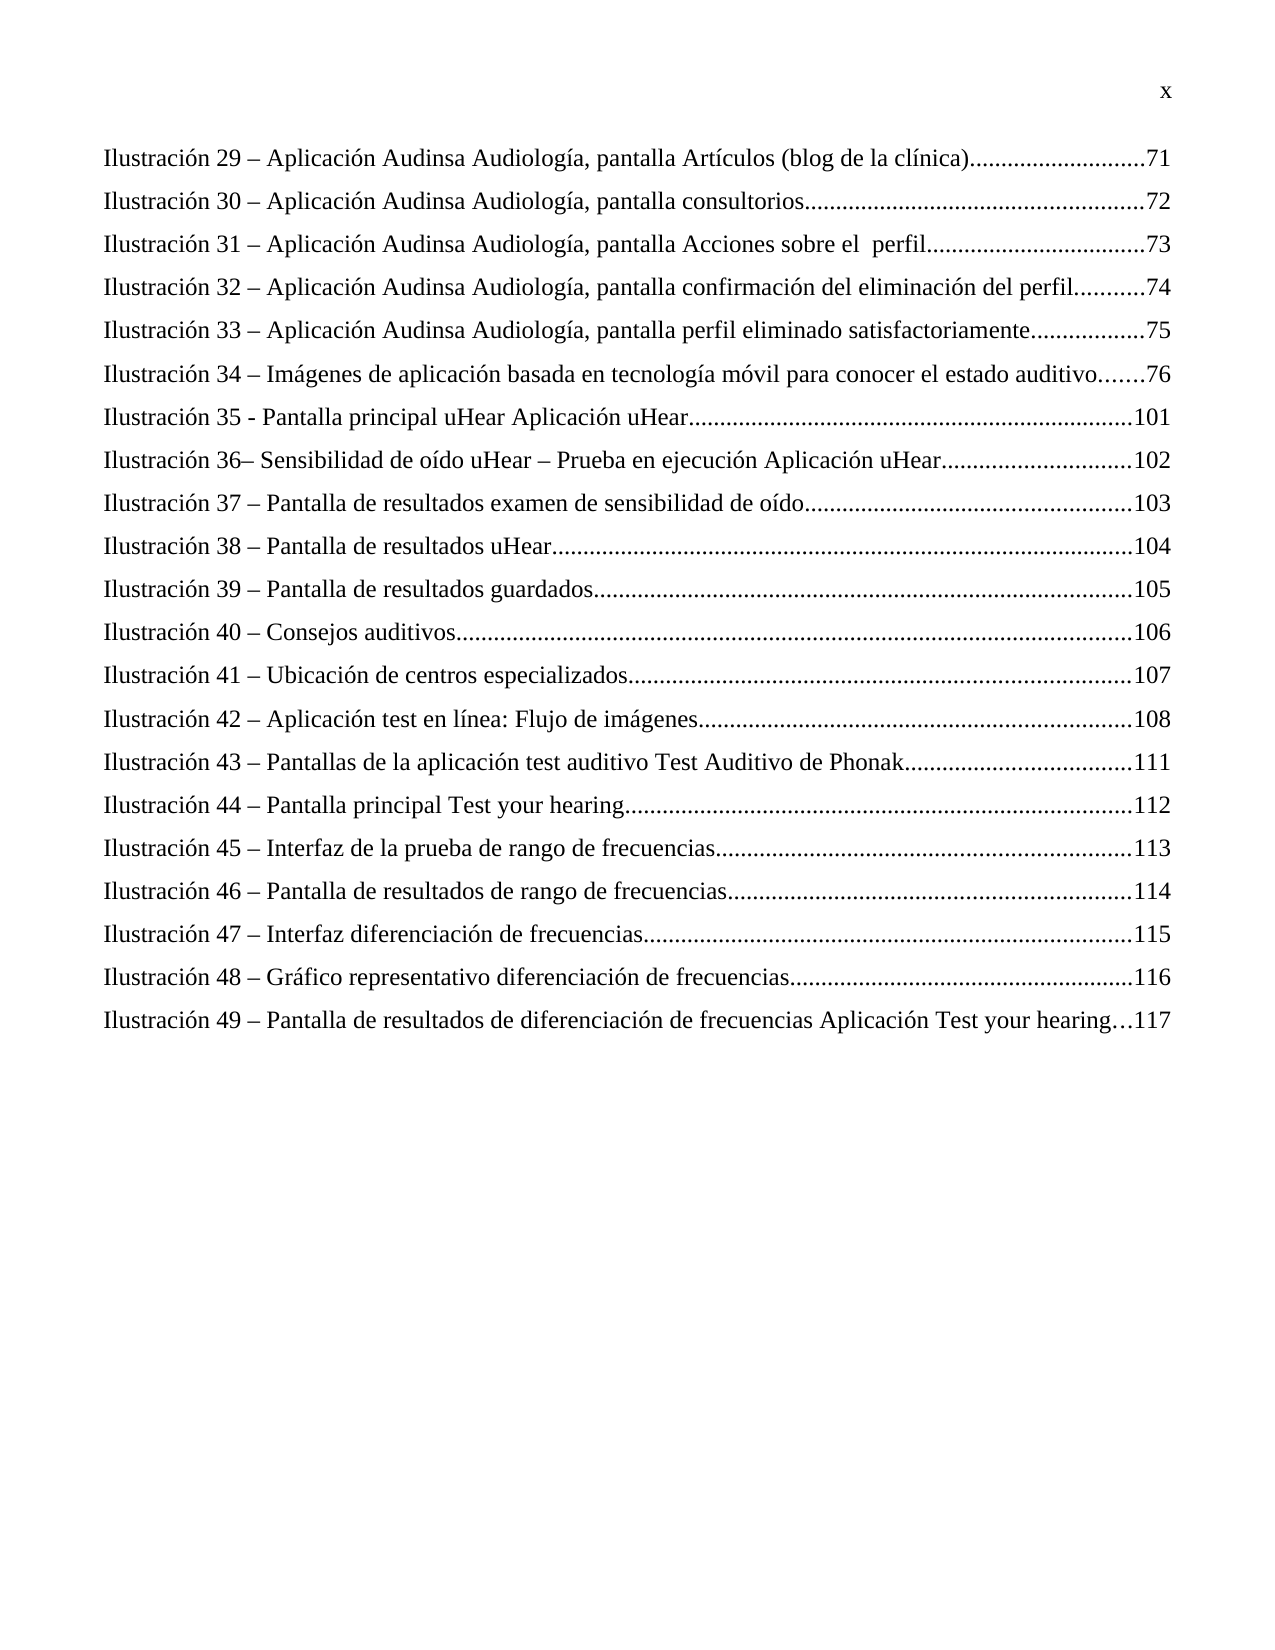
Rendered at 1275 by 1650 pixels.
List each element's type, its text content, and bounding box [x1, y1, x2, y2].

text Ilustración 44 – Pantalla principal Test your hearing 112 [103, 790, 1172, 819]
text Ilustración 40 – Consejos auditivos 106 [103, 617, 1172, 646]
text Ilustración 37 – Pantalla de resultados examen de sensibilidad de oído 103 [103, 488, 1172, 517]
text Ilustración 49 – Pantalla de resultados de diferenciación de frecuencias Aplicación Test your hearing 117 [103, 1006, 1172, 1034]
text Ilustración 41 – Ubicación de centros especializados 107 [103, 661, 1172, 689]
text Ilustración 38 – Pantalla de resultados uHear 104 [103, 531, 1172, 560]
text Ilustración 47 – Interfaz diferenciación de frecuencias 115 [103, 919, 1172, 948]
text Ilustración 30 – Aplicación Audinsa Audiología, pantalla consultorios. 72 [103, 186, 1172, 215]
text Ilustración 48 – Gráfico representativo diferenciación de frecuencias 116 [103, 962, 1172, 991]
text Ilustración 36– Sensibilidad de oído uHear – Prueba en ejecución Aplicación uHear 102 [103, 445, 1172, 474]
text Ilustración 43 – Pantallas de la aplicación test auditivo Test Auditivo de Phonak 111 [103, 747, 1172, 776]
text Ilustración 34 – Imágenes de aplicación basada en tecnología móvil para conocer el estado auditivo 76 [103, 359, 1172, 387]
text Ilustración 31 – Aplicación Audinsa Audiología, pantalla Acciones sobre el perfil. 73 [103, 229, 1172, 258]
text Ilustración 32 – Aplicación Audinsa Audiología, pantalla confirmación del eliminación del perfil. 74 [103, 272, 1172, 301]
text Ilustración 45 – Interfaz de la prueba de rango de frecuencias 113 [103, 833, 1172, 862]
text Ilustración 35 - Pantalla principal uHear Aplicación uHear 101 [103, 402, 1172, 431]
text Ilustración 39 – Pantalla de resultados guardados 105 [103, 574, 1172, 603]
text Ilustración 33 – Aplicación Audinsa Audiología, pantalla perfil eliminado satisfactoriamente. 75 [103, 316, 1172, 344]
text Ilustración 42 – Aplicación test en línea: Flujo de imágenes 108 [103, 704, 1172, 732]
text Ilustración 29 – Aplicación Audinsa Audiología, pantalla Artículos (blog de la clínica). 71 [103, 143, 1172, 172]
text Ilustración 46 – Pantalla de resultados de rango de frecuencias 114 [103, 876, 1172, 905]
